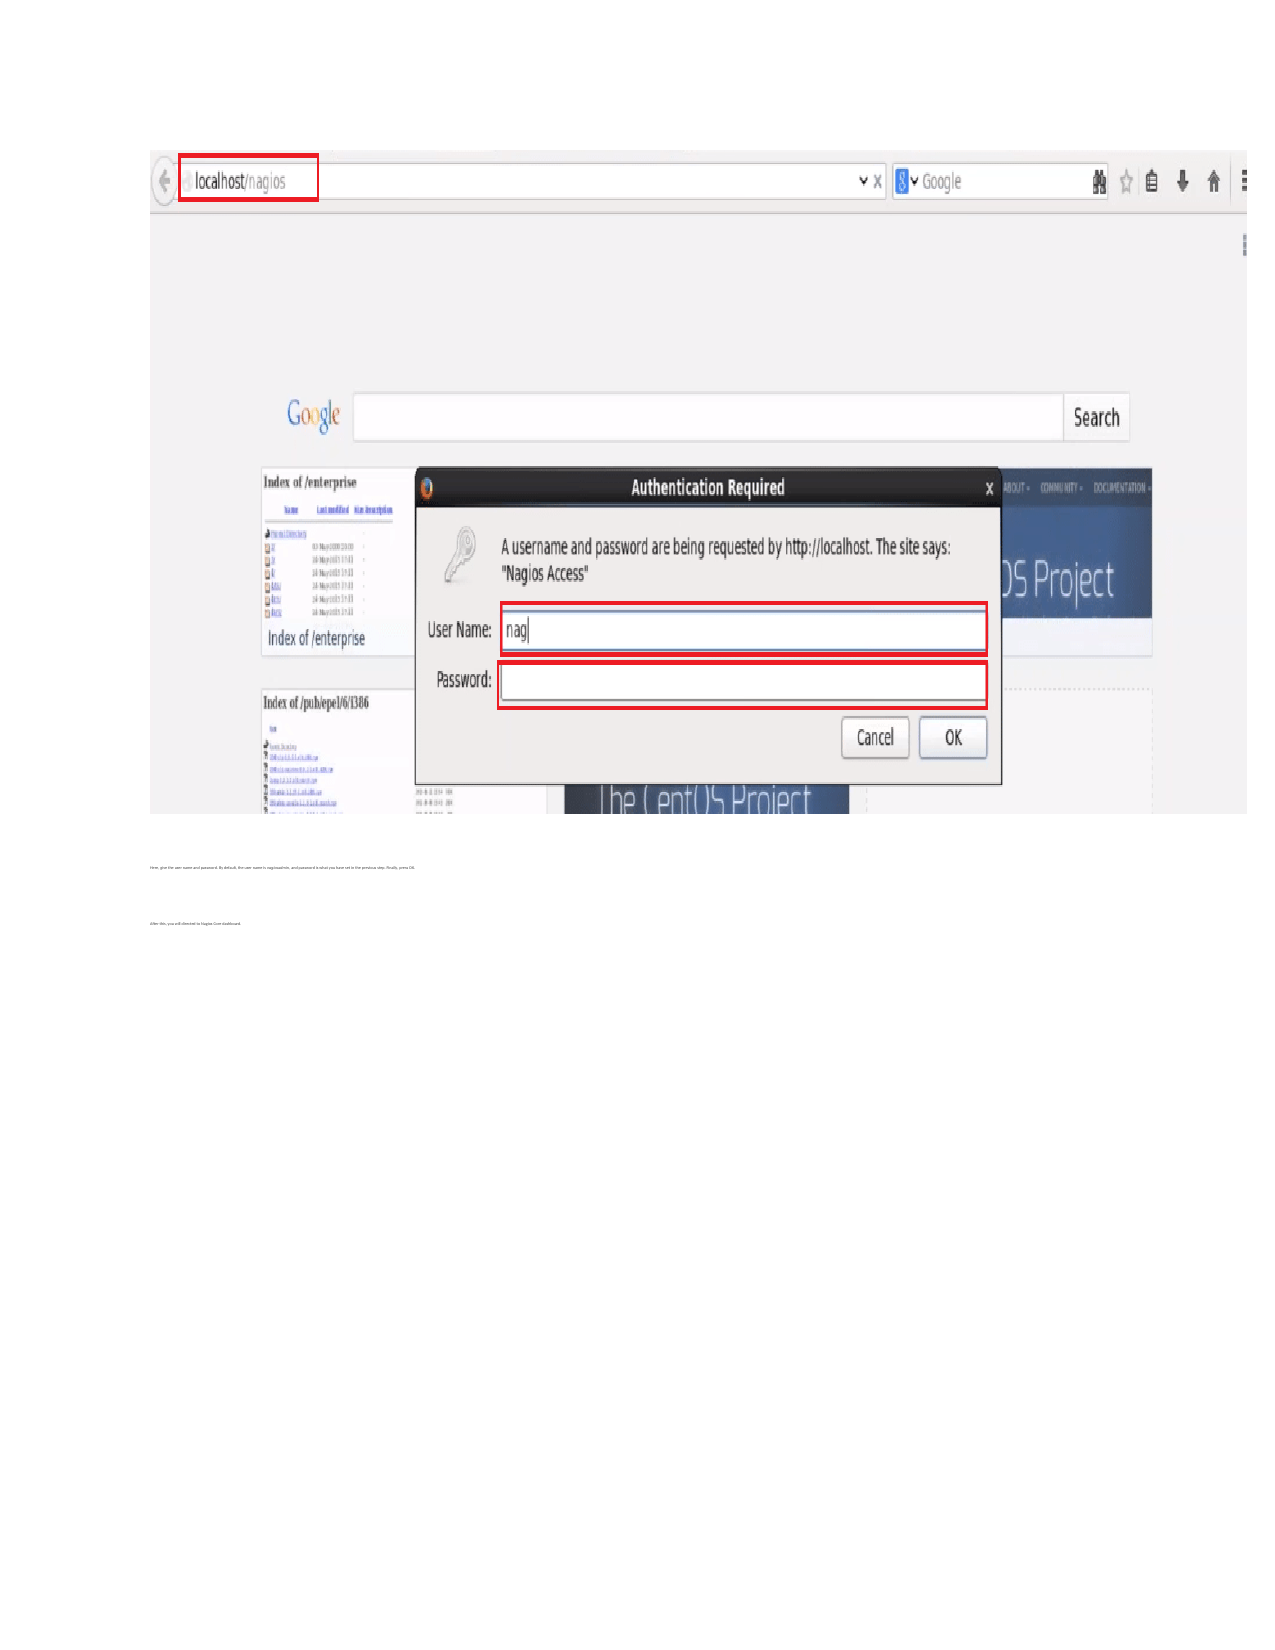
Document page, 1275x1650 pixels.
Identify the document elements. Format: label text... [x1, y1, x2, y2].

picture [150, 150, 1247, 814]
text After this, you will directed to Nagios Core dashboard. [150, 886, 1125, 927]
text Here, give the user name and password. By default, the user name is nagiosadmin, and password is what you have set in the previous step. Finally, press OK. [150, 830, 1125, 870]
